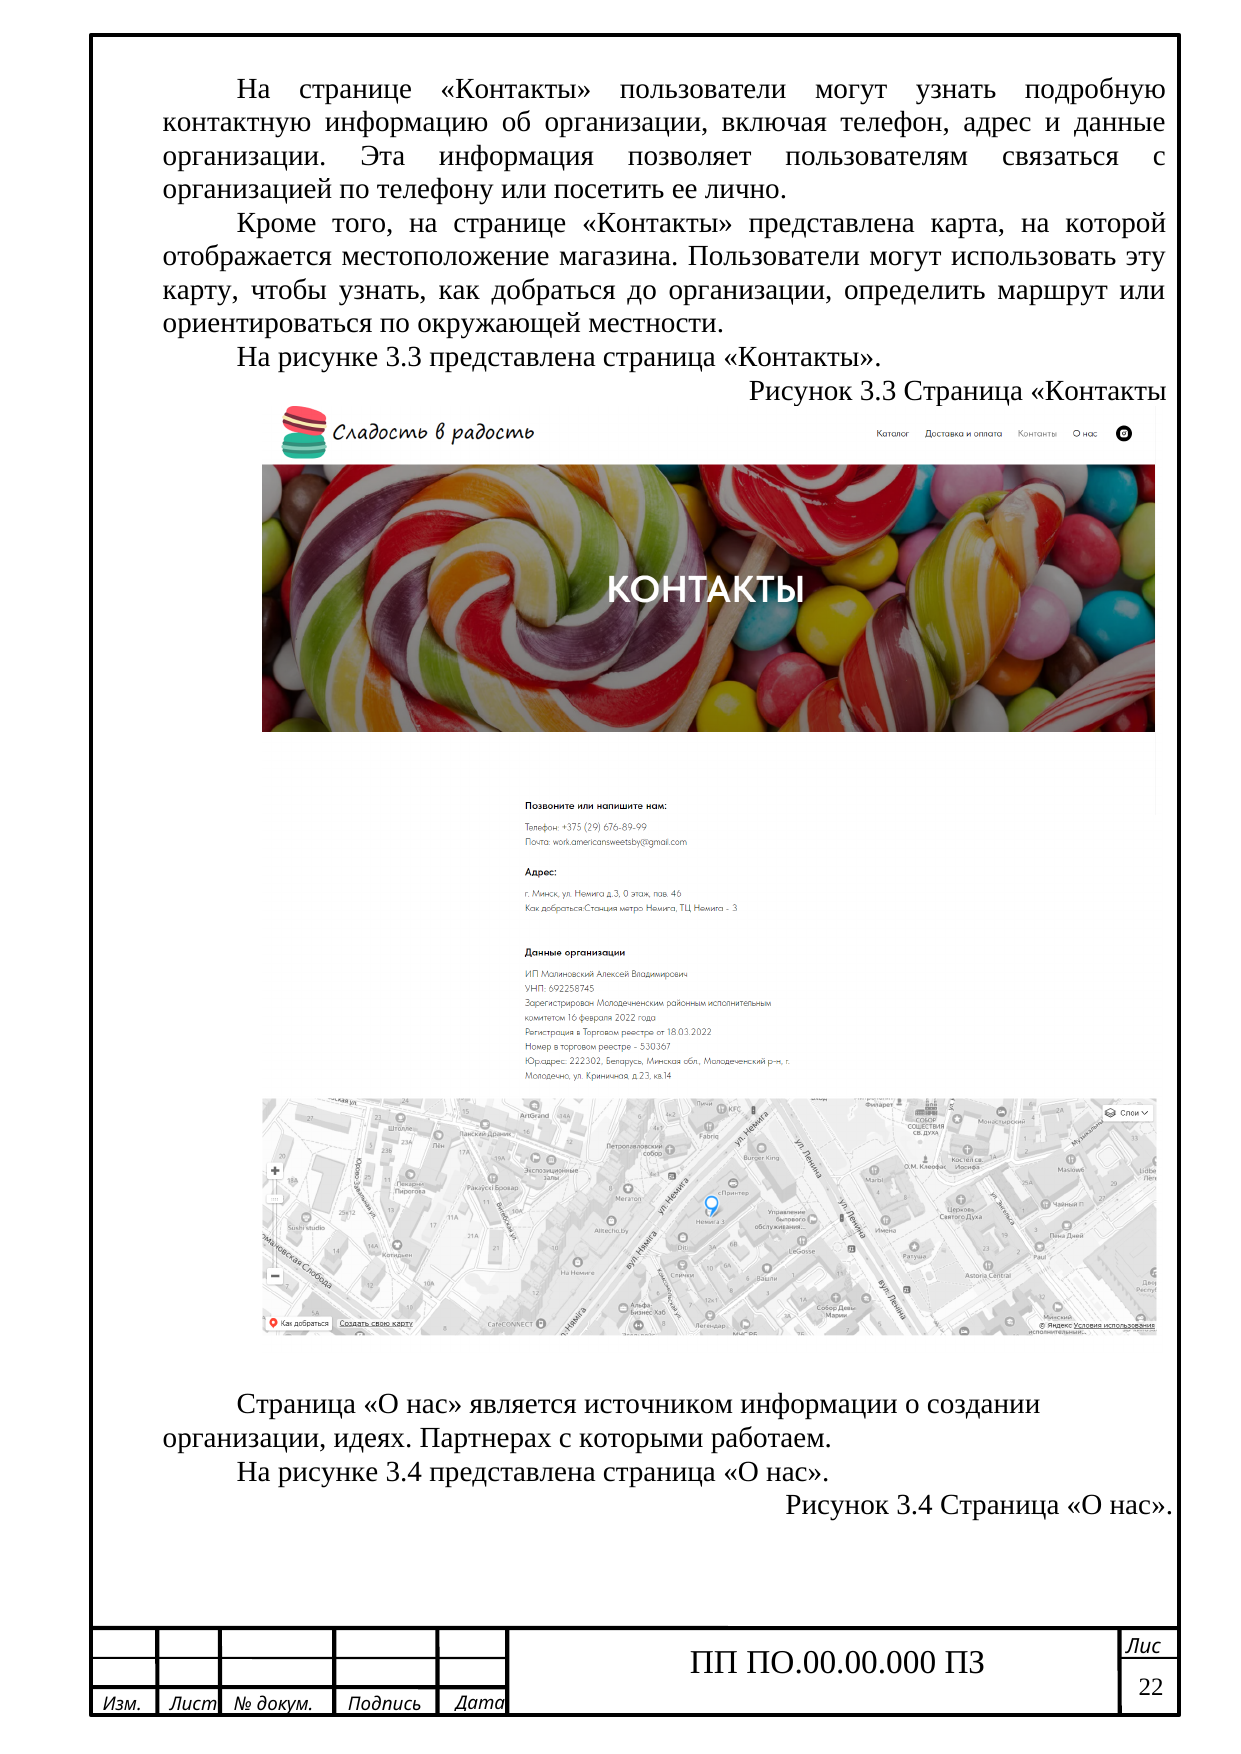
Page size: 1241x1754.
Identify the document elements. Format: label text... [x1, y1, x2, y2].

text Кроме того, на странице «Контакты» представлена карта, на которой отображается местоположение магазина. Пользователи могут использовать эту карту, чтобы узнать, как добраться до организации, определить маршрут или ориентироваться по окружающей местности. [162, 205, 1167, 339]
text На рисунке 3.4 представлена страница «О нас». [162, 1454, 1167, 1487]
text На странице «Контакты» пользователи могут узнать подробную контактную информацию об организации, включая телефон, адрес и данные организации. Эта информация позволяет пользователям связаться с организацией по телефону или посетить ее лично. [162, 71, 1167, 205]
text Страница «О нас» является источником информации о создании организации, идеях. Партнерах с которыми работаем. [162, 1387, 1167, 1454]
picture [262, 406, 1163, 1353]
text Рисунок 3.4 Страница «О нас». [163, 1487, 1173, 1521]
text Рисунок 3.3 Страница «Контакты [162, 373, 1167, 406]
text На рисунке 3.3 представлена страница «Контакты». [162, 339, 1167, 373]
